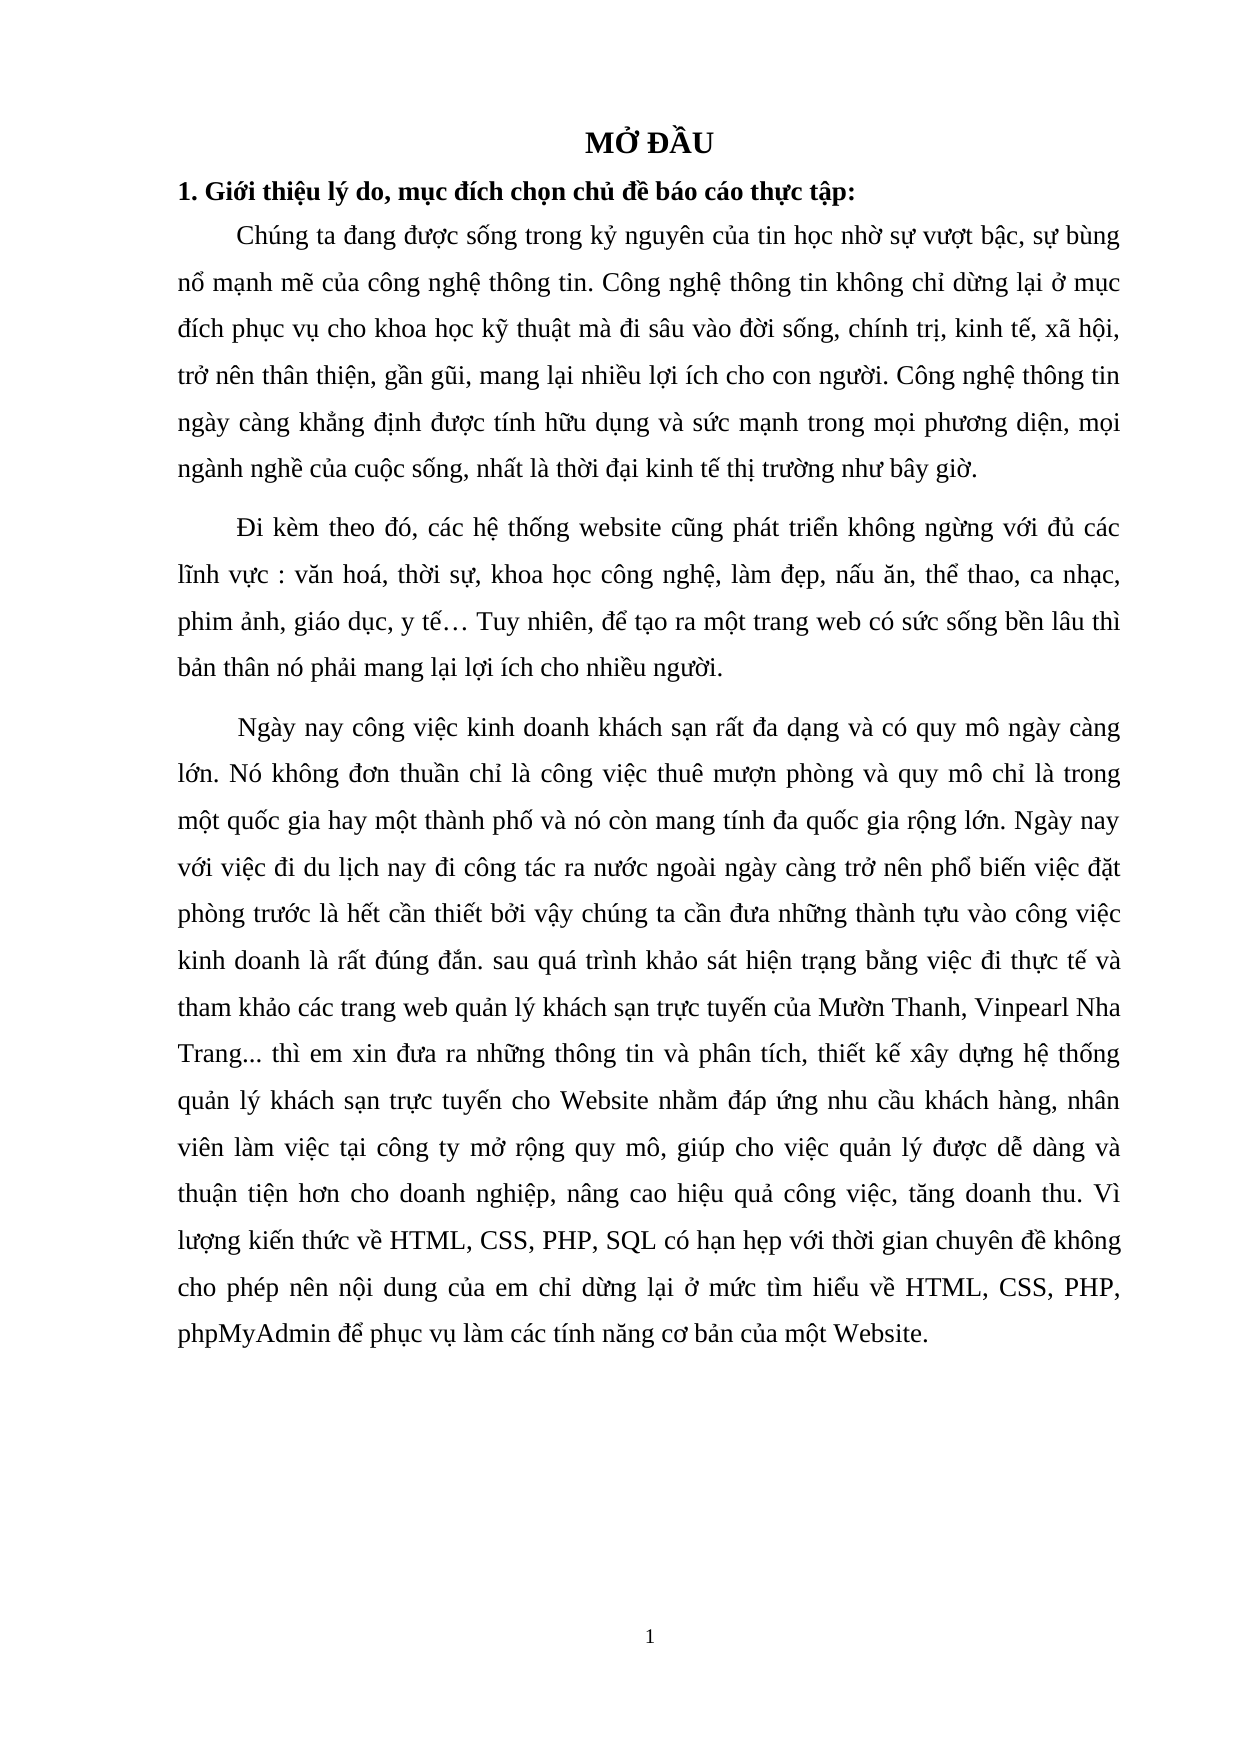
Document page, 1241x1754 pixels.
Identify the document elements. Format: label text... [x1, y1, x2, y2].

text Chúng ta đang được sống trong kỷ nguyên của tin học nhờ sự vượt bậc, sự bùng nổ mạnh mẽ của công nghệ thông tin. Công nghệ thông tin không chỉ dừng lại ở mục đích phục vụ cho khoa học kỹ thuật mà đi sâu vào đời sống, chính trị, kinh tế, xã hội, trở nên thân thiện, gần gũi, mang lại nhiều lợi ích cho con người. Công nghệ thông tin ngày càng khẳng định được tính hữu dụng và sức mạnh trong mọi phương diện, mọi ngành nghề của cuộc sống, nhất là thời đại kinh tế thị trường như bây giờ. [177, 219, 1122, 483]
text Ngày nay công việc kinh doanh khách sạn rất đa dạng và có quy mô ngày càng lớn. Nó không đơn thuần chỉ là công việc thuê mượn phòng và quy mô chỉ là trong một quốc gia hay một thành phố và nó còn mang tính đa quốc gia rộng lớn. Ngày nay với việc đi du lịch nay đi công tác ra nước ngoài ngày càng trở nên phổ biến việc đặt phòng trước là hết cần thiết bởi vậy chúng ta cần đưa những thành tựu vào công việc kinh doanh là rất đúng đắn. sau quá trình khảo sát hiện trạng bằng việc đi thực tế và tham khảo các trang web quản lý khách sạn trực tuyến của Mườn Thanh, Vinpearl Nha Trang... thì em xin đưa ra những thông tin và phân tích, thiết kế xây dựng hệ thống quản lý khách sạn trực tuyến cho Website nhằm đáp ứng nhu cầu khách hàng, nhân viên làm việc tại công ty mở rộng quy mô, giúp cho việc quản lý được dễ dàng và thuận tiện hơn cho doanh nghiệp, nâng cao hiệu quả công việc, tăng doanh thu. Vì lượng kiến thức về HTML, CSS, PHP, SQL có hạn hẹp với thời gian chuyên đề không cho phép nên nội dung của em chỉ dừng lại ở mức tìm hiểu về HTML, CSS, PHP, phpMyAdmin để phục vụ làm các tính năng cơ bản của một Website. [177, 711, 1122, 1348]
text Đi kèm theo đó, các hệ thống website cũng phát triển không ngừng với đủ các lĩnh vực : văn hoá, thời sự, khoa học công nghệ, làm đẹp, nấu ăn, thể thao, ca nhạc, phim ảnh, giáo dục, y tế… Tuy nhiên, để tạo ra một trang web có sức sống bền lâu thì bản thân nó phải mang lại lợi ích cho nhiều người. [177, 511, 1122, 683]
subtitle 1. Giới thiệu lý do, mục đích chọn chủ đề báo cáo thực tập: [177, 175, 1122, 206]
subtitle MỞ ĐẦU [177, 124, 1122, 160]
